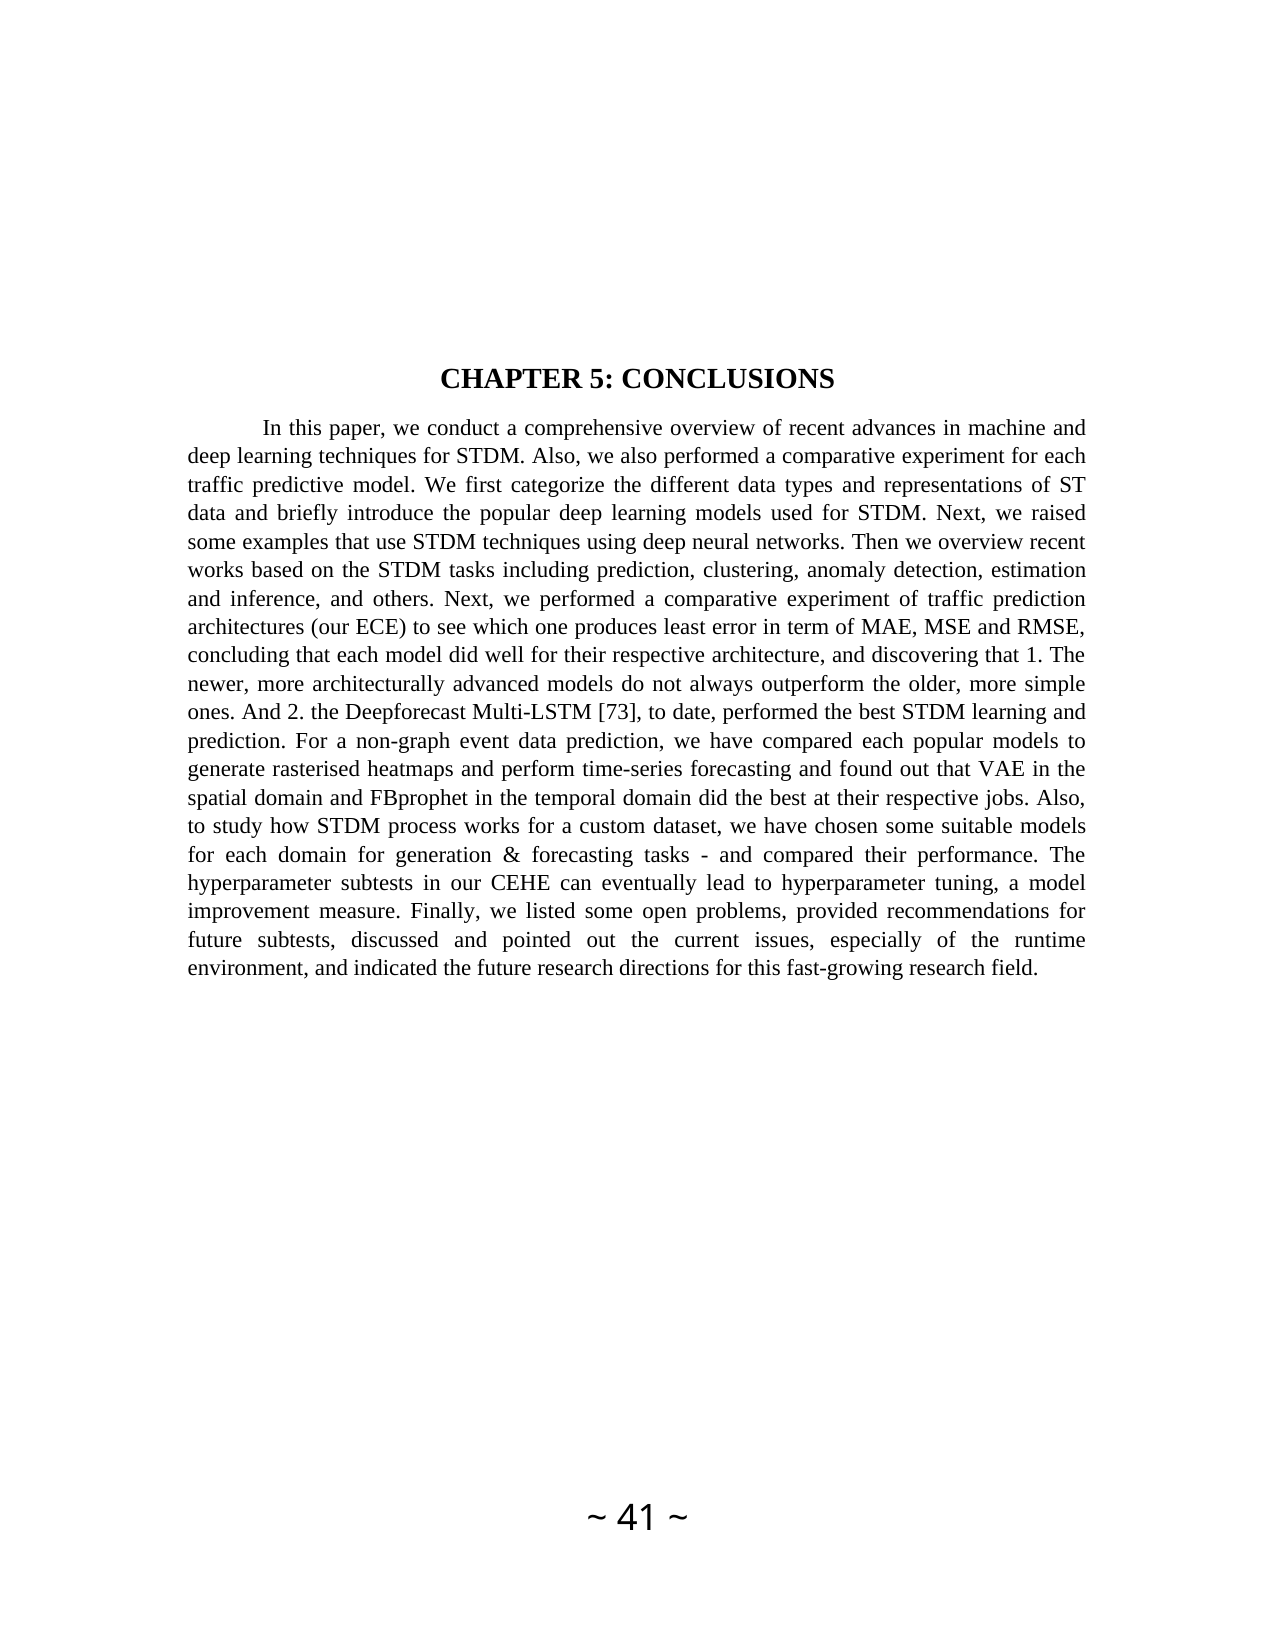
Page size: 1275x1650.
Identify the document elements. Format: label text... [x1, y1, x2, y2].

text In this paper, we conduct a comprehensive overview of recent advances in machine and deep learning techniques for STDM. Also, we also performed a comparative experiment for each traffic predictive model. We first categorize the different data types and representations of ST data and briefly introduce the popular deep learning models used for STDM. Next, we raised some examples that use STDM techniques using deep neural networks. Then we overview recent works based on the STDM tasks including prediction, clustering, anomaly detection, estimation and inference, and others. Next, we performed a comparative experiment of traffic prediction architectures (our ECE) to see which one produces least error in term of MAE, MSE and RMSE, concluding that each model did well for their respective architecture, and discovering that 1. The newer, more architecturally advanced models do not always outperform the older, more simple ones. And 2. the Deepforecast Multi-LSTM [73], to date, performed the best STDM learning and prediction. For a non-graph event data prediction, we have compared each popular models to generate rasterised heatmaps and perform time-series forecasting and found out that VAE in the spatial domain and FBprophet in the temporal domain did the best at their respective jobs. Also, to study how STDM process works for a custom dataset, we have chosen some suitable models for each domain for generation & forecasting tasks - and compared their performance. The hyperparameter subtests in our CEHE can eventually lead to hyperparameter tuning, a model improvement measure. Finally, we listed some open problems, provided recommendations for future subtests, discussed and pointed out the current issues, especially of the runtime environment, and indicated the future research directions for this fast-growing research field. [187, 414, 1087, 981]
text CHAPTER 5: CONCLUSIONS [187, 361, 1087, 395]
